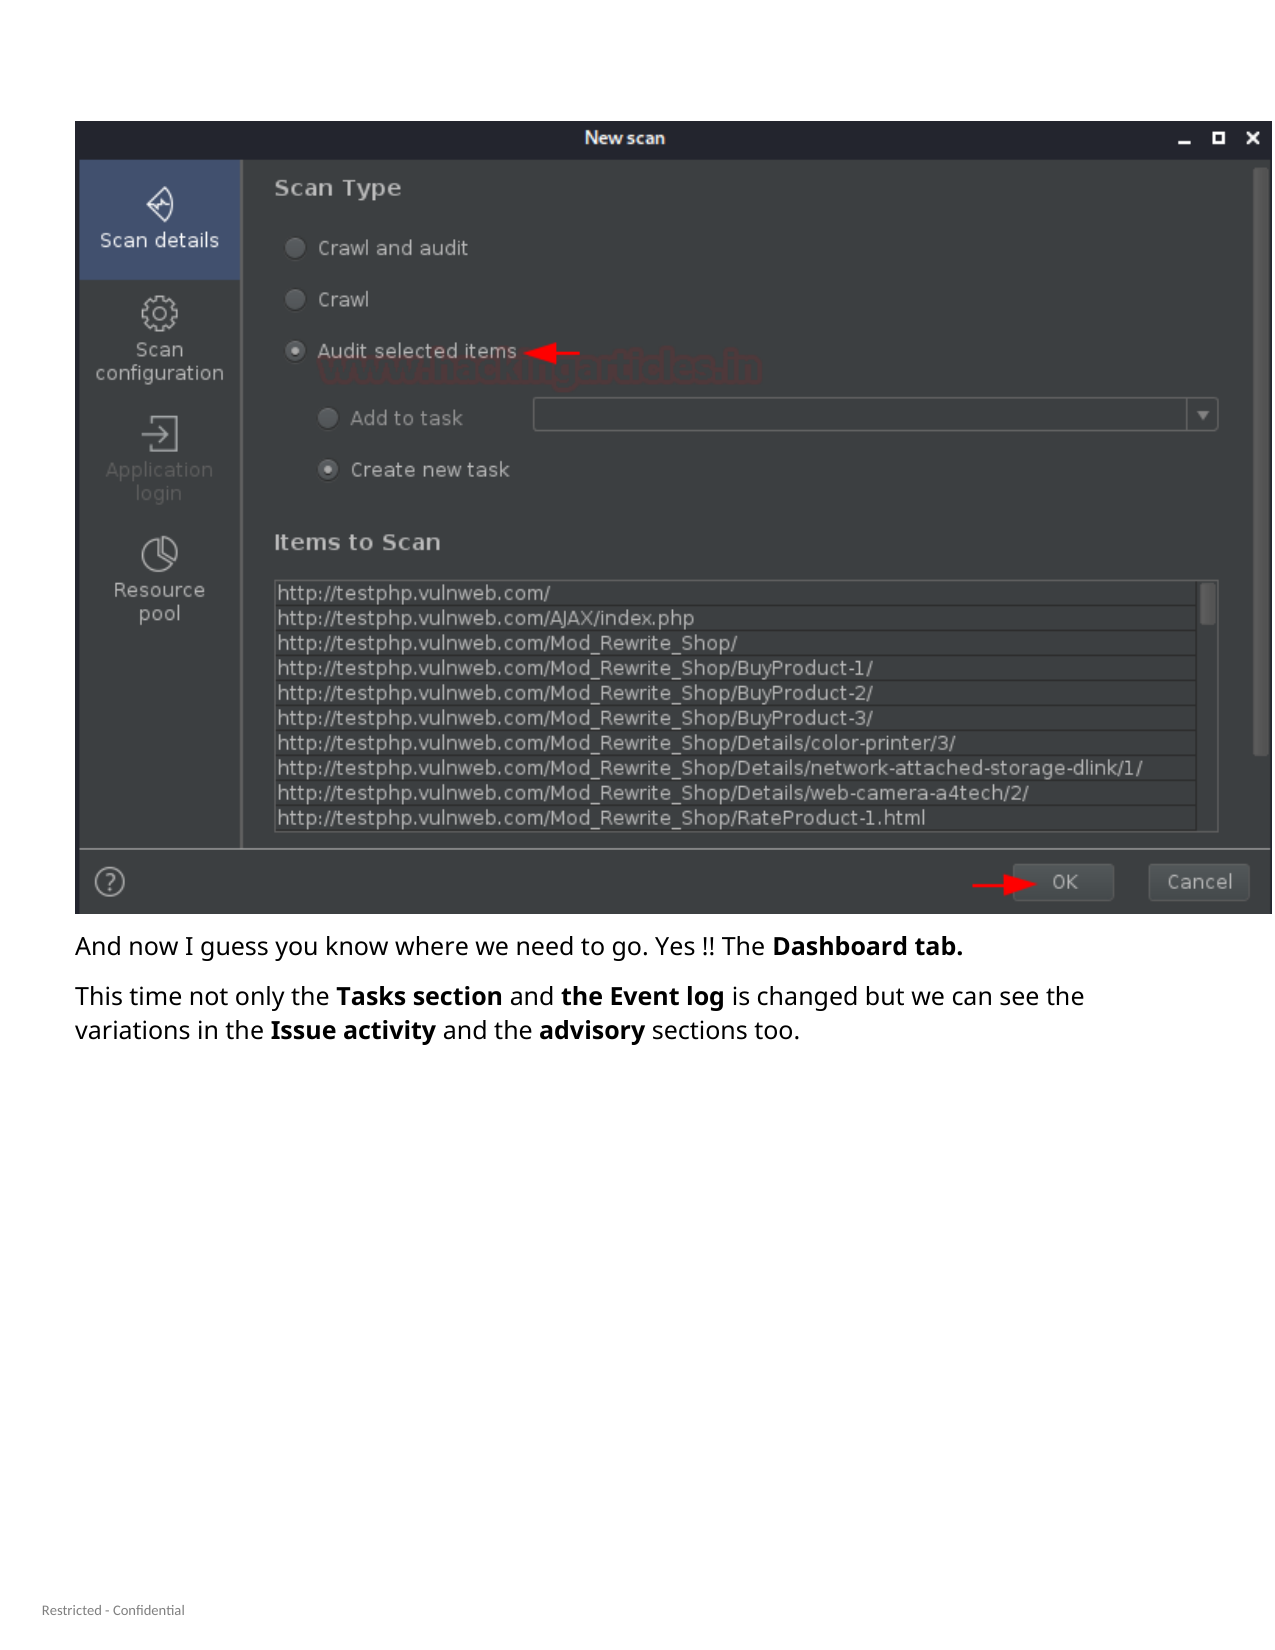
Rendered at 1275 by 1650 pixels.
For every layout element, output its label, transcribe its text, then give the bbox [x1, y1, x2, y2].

text And now I guess you know where we need to go. Yes !! The Dashboard tab. [75, 929, 1200, 963]
text This time not only the Tasks section and the Event log is changed but we can see the variations in the Issue activity and the advisory sections too. [75, 979, 1200, 1047]
picture [75, 121, 1272, 914]
